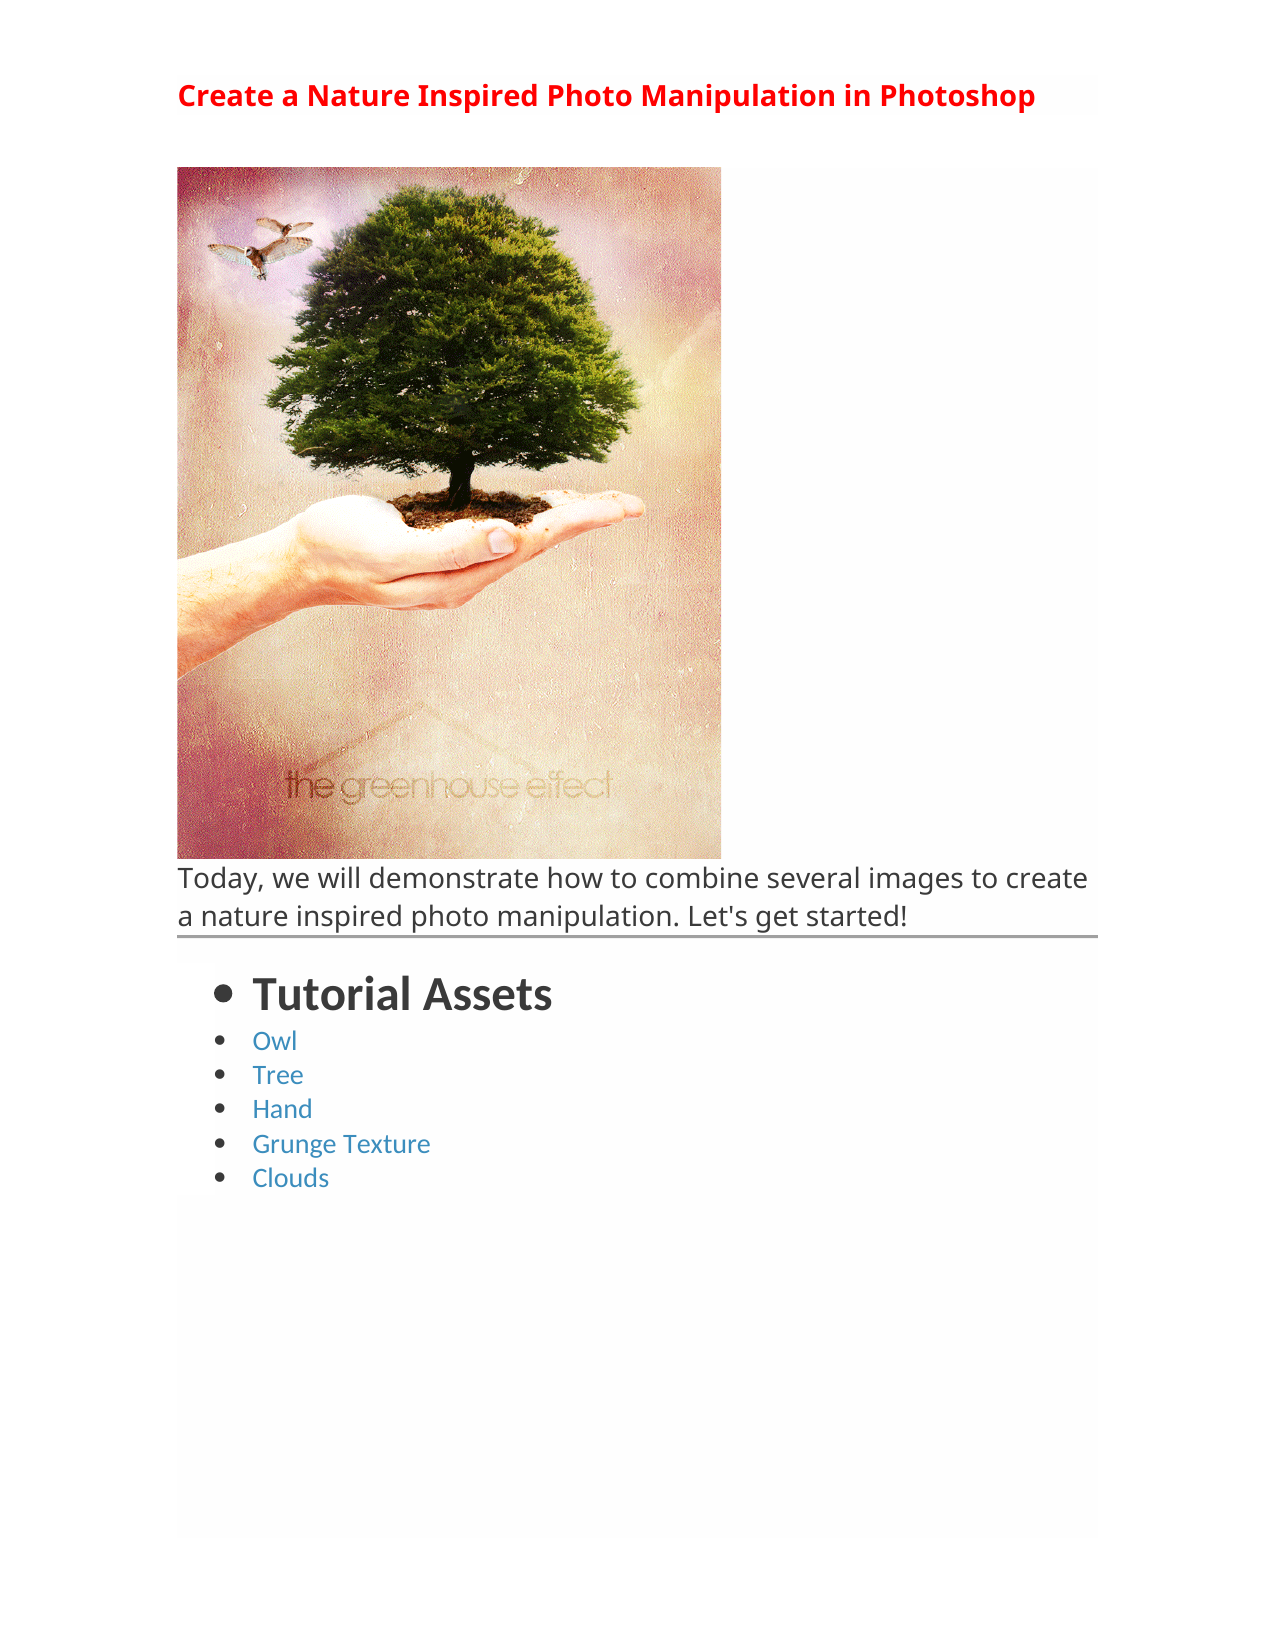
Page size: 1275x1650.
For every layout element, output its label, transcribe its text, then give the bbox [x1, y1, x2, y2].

text Today, we will demonstrate how to combine several images to create a nature inspired photo manipulation. Let's get started! [177, 858, 1098, 935]
list Tutorial Assets [215, 963, 1098, 1023]
list Owl [215, 1023, 1098, 1057]
list Grunge Texture [215, 1126, 1098, 1160]
list Hand [215, 1092, 1098, 1126]
list Clouds [215, 1160, 1098, 1195]
subtitle Create a Nature Inspired Photo Manipulation in Photoshop [177, 75, 1098, 115]
picture [177, 167, 722, 859]
list Tree [215, 1057, 1098, 1092]
